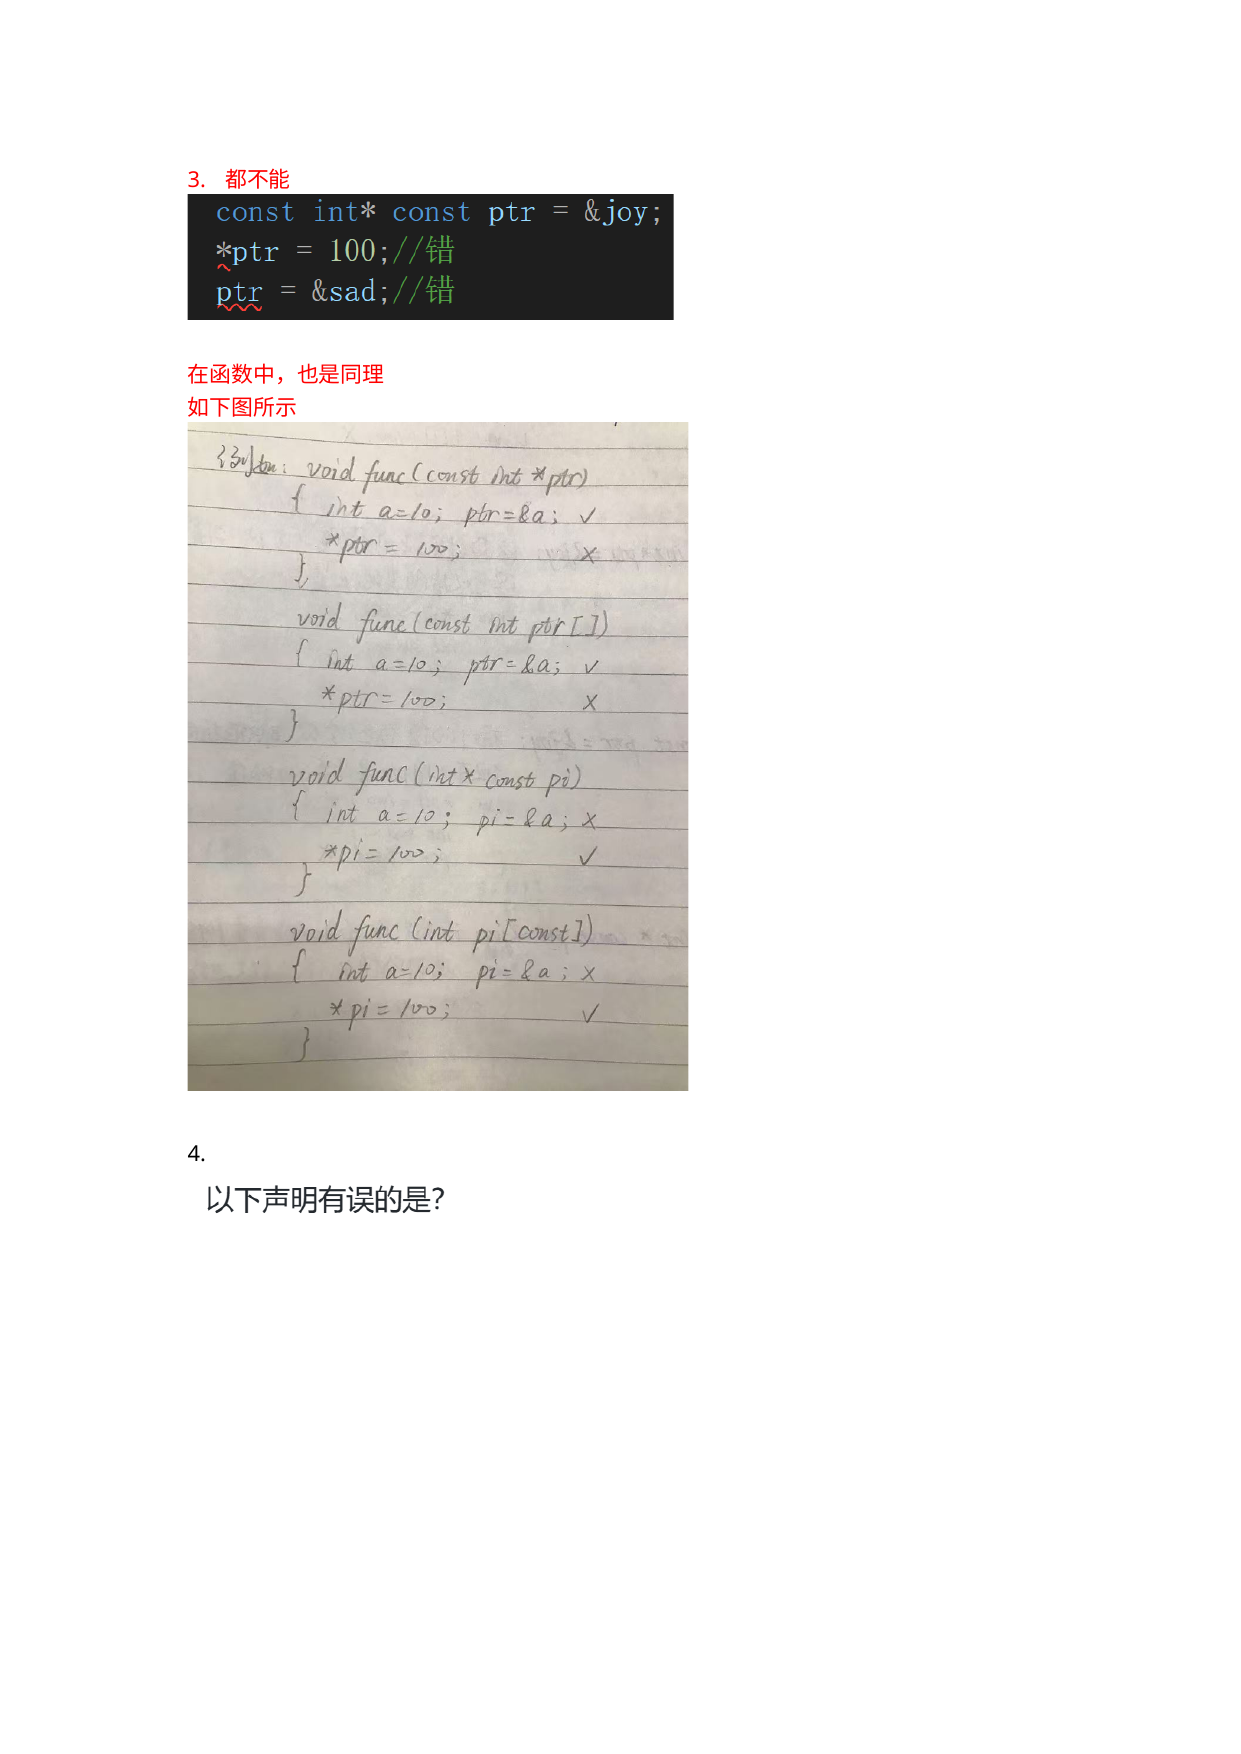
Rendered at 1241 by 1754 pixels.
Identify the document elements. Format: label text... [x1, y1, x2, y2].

picture [187, 1169, 460, 1221]
picture [187, 422, 689, 1091]
list 都不能 [187, 162, 1053, 194]
text 如下图所示 [187, 389, 1053, 422]
picture [187, 194, 674, 320]
text 4. [187, 1137, 1053, 1169]
text 在函数中，也是同理 [187, 357, 1053, 389]
